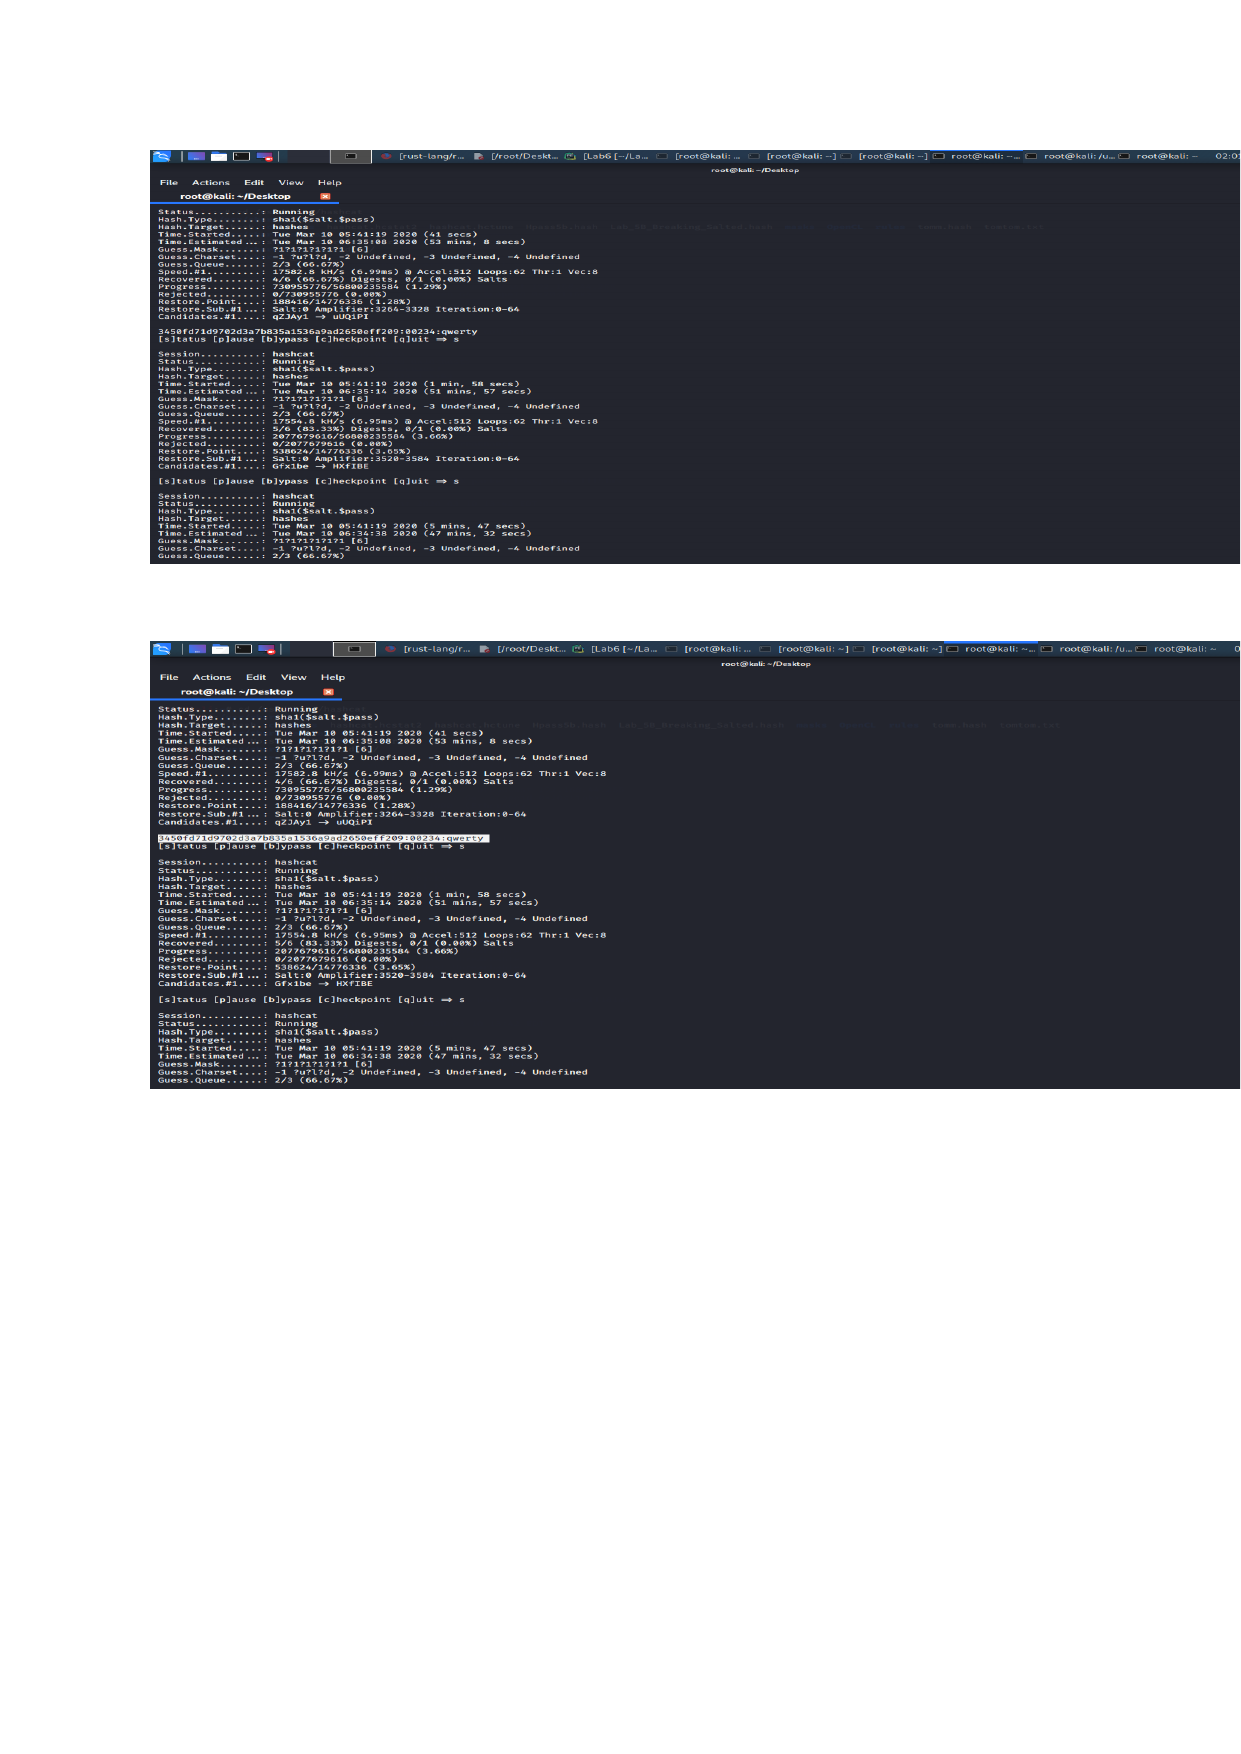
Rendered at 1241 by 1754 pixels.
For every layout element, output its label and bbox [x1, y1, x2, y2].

picture [150, 150, 1241, 564]
picture [150, 641, 1241, 1089]
